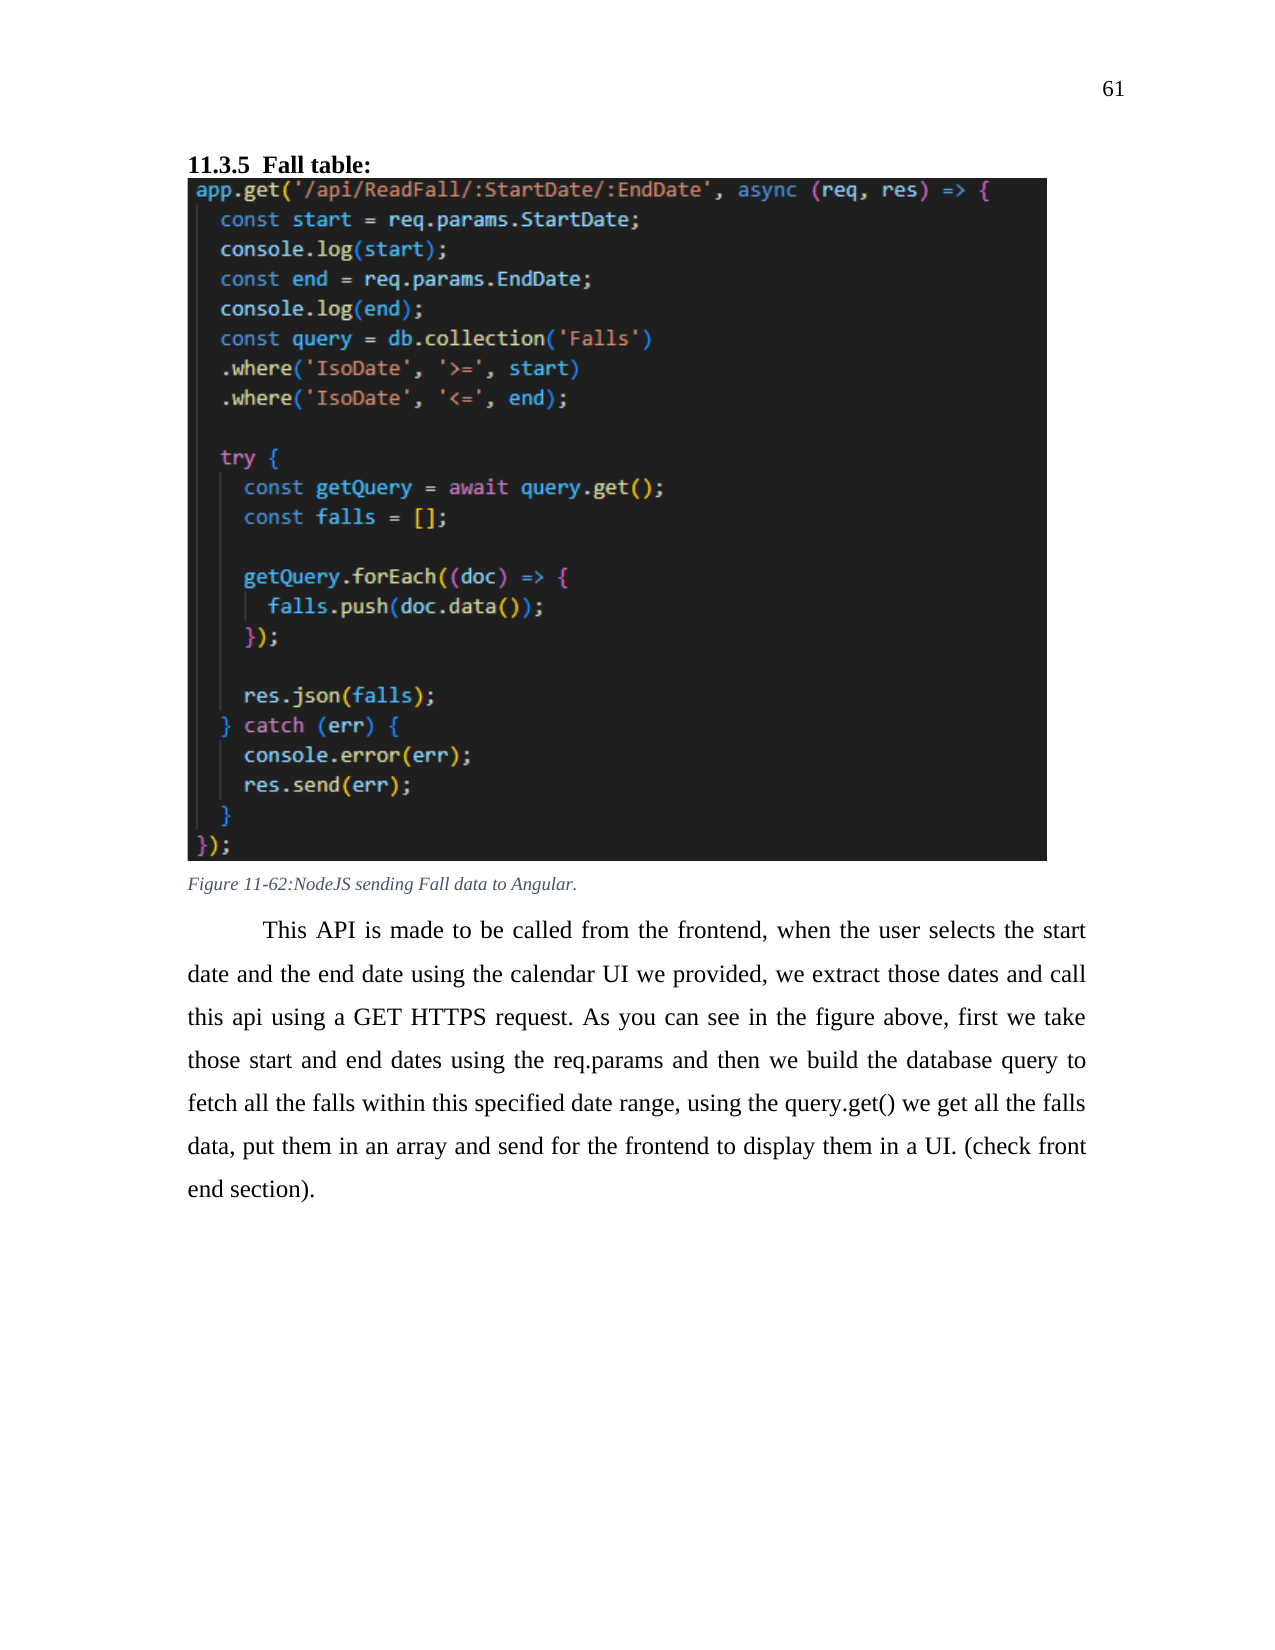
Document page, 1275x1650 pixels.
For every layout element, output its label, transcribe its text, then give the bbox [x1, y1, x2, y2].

subtitle Fall table: [187, 150, 1087, 179]
picture [187, 178, 1047, 861]
text This API is made to be called from the frontend, when the user selects the start date and the end date using the calendar UI we provided, we extract those dates and call this api using a GET HTTPS request. As you can see in the figure above, first we take those start and end dates using the req.params and then we build the database query to fetch all the falls within this specified date range, using the query.get() we get all the falls data, put them in an array and send for the frontend to display them in a UI. (check front end section). [187, 916, 1087, 1203]
